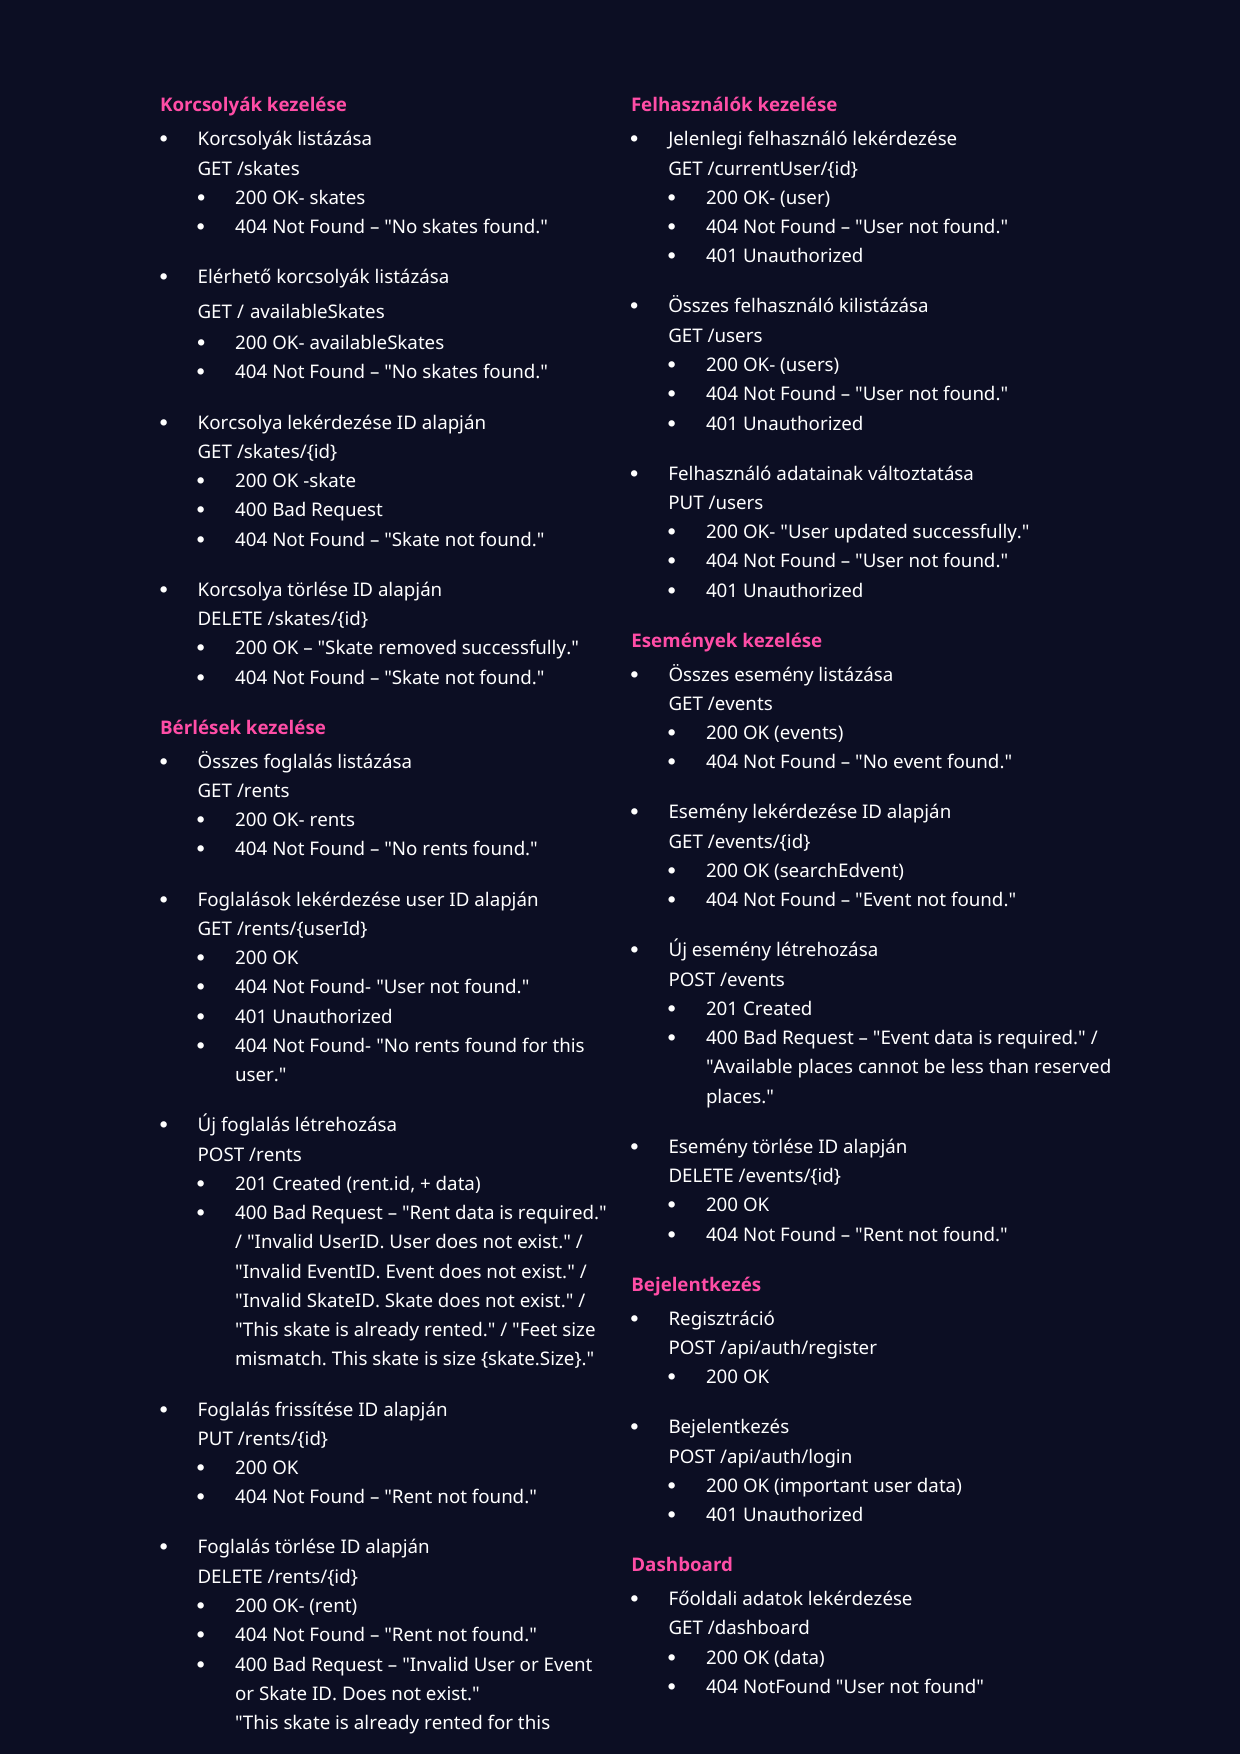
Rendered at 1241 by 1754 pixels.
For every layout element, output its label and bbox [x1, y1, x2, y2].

table_header [75, 75, 619, 1735]
table_header [620, 75, 1164, 1735]
